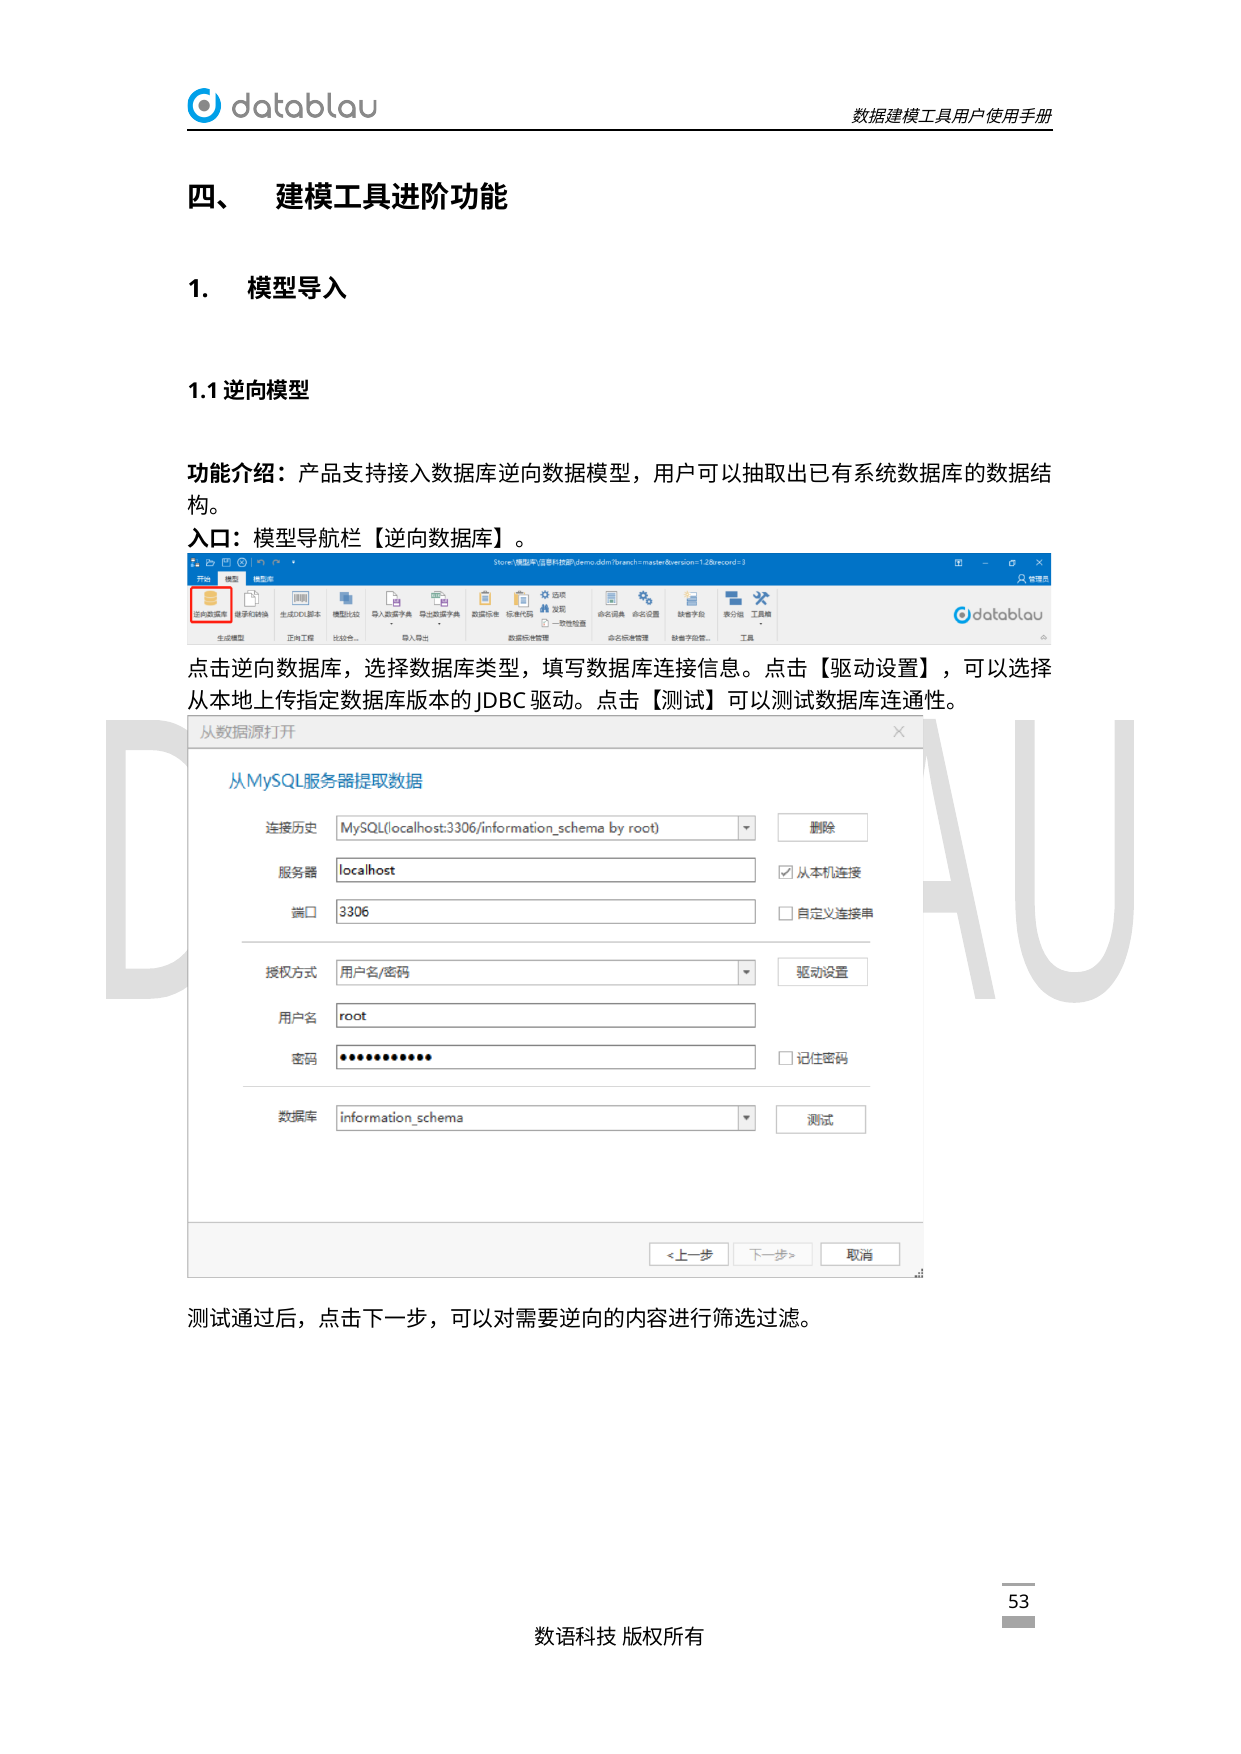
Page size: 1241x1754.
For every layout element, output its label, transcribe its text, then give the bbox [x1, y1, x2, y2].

subtitle 1.1逆向模型 [187, 373, 1053, 405]
subtitle 建模工具进阶功能 [187, 162, 1053, 227]
picture [187, 553, 1052, 645]
picture [187, 88, 198, 99]
text 功能介绍：产品支持接入数据库逆向数据模型，用户可以抽取出已有系统数据库的数据结构。 [187, 456, 1053, 521]
picture [193, 88, 377, 123]
picture [187, 715, 924, 1278]
subtitle 模型导入 [187, 254, 1053, 319]
text 入口：模型导航栏【逆向数据库】。 [187, 521, 1053, 553]
text 测试通过后，点击下一步，可以对需要逆向的内容进行筛选过滤。 [187, 1301, 1053, 1333]
text 点击逆向数据库，选择数据库类型，填写数据库连接信息。点击【驱动设置】，可以选择从本地上传指定数据库版本的JDBC驱动。点击【测试】可以测试数据库连通性。 [187, 651, 1053, 716]
picture [187, 112, 197, 123]
